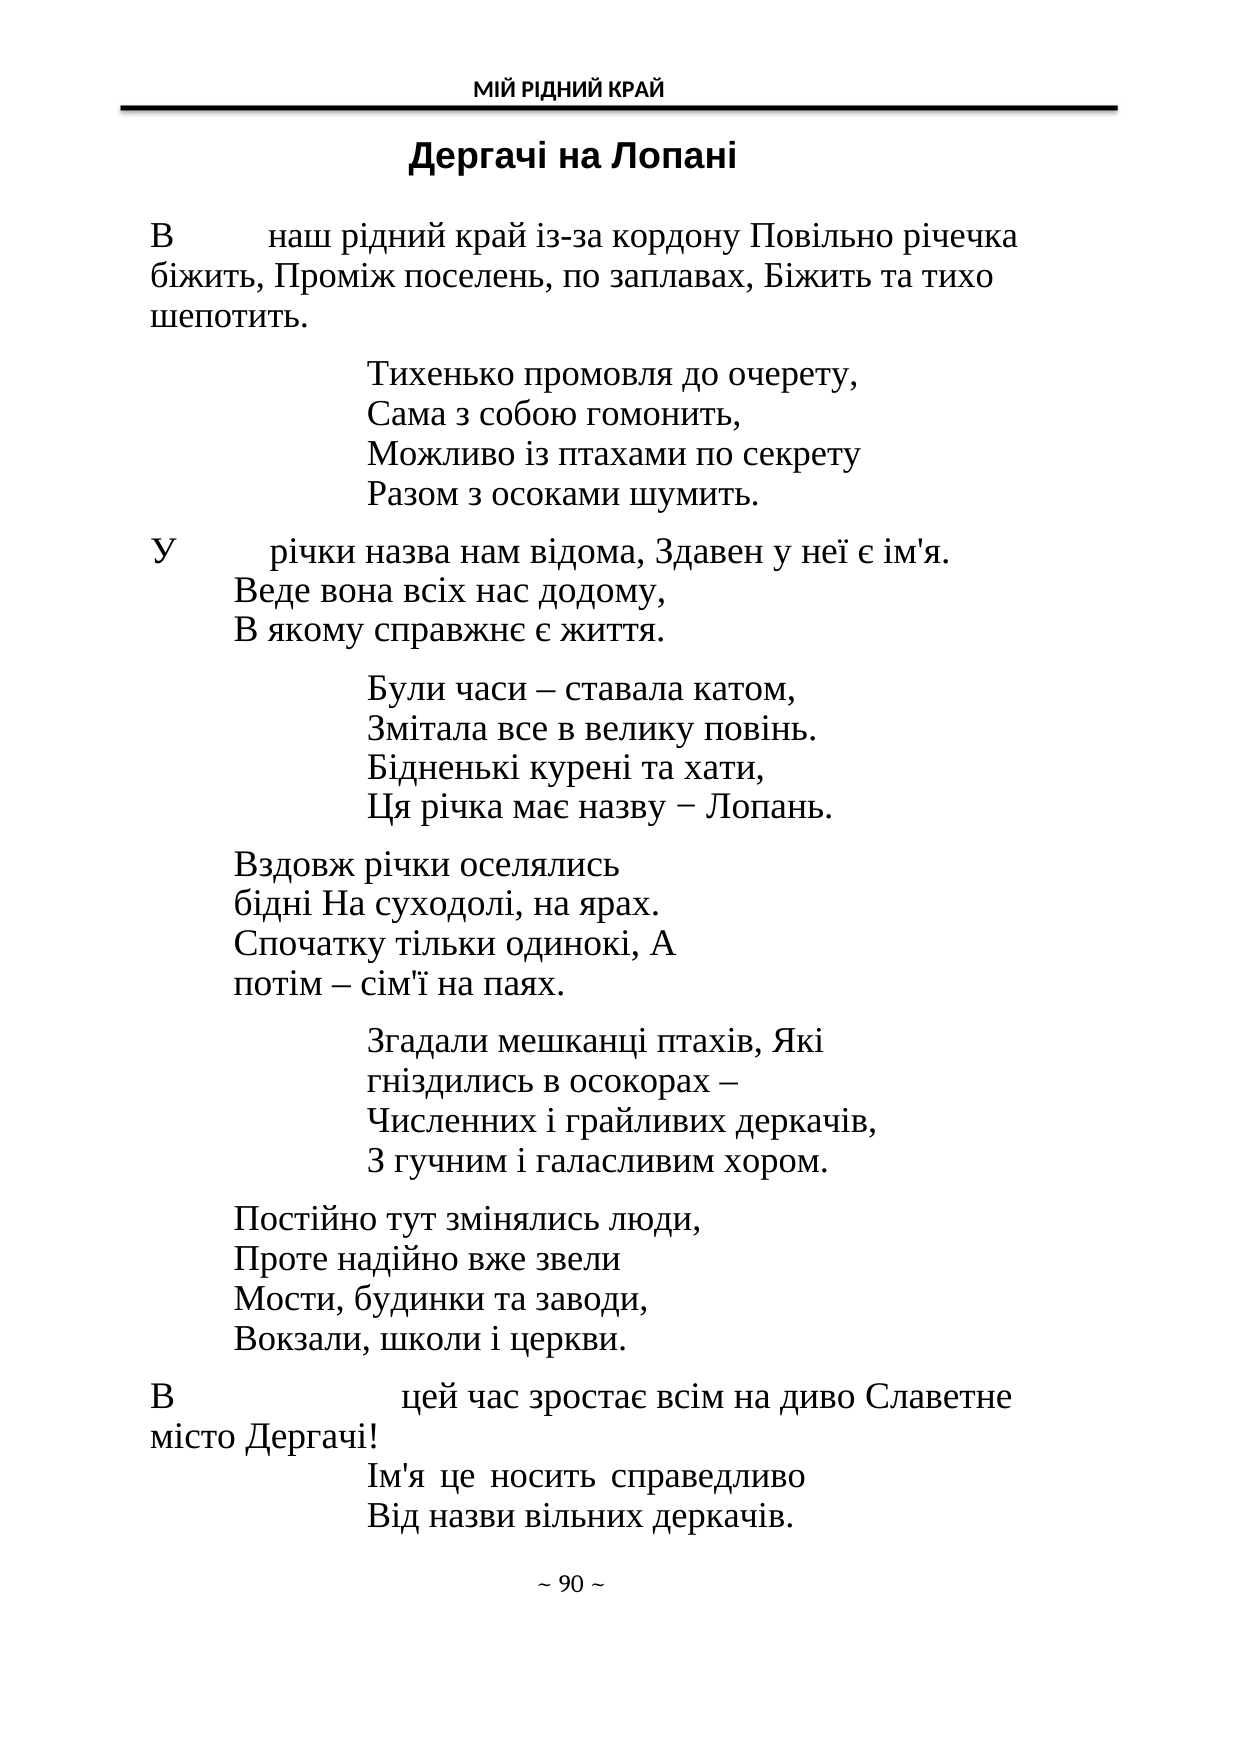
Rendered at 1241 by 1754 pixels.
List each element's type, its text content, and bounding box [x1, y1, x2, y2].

text Ім'я це носить справедливо Від назви вільних деркачів. [367, 1456, 806, 1535]
text Вздовж річки оселялись бідні На суходолі, на ярах. Спочатку тільки одинокі, А потім – сім'ї на паях. [233, 844, 708, 1003]
text Дергачі на Лопані [408, 133, 1090, 177]
text Постійно тут змінялись люди, Проте надійно вже звели Мости, будинки та заводи, Вокзали, школи і церкви. [233, 1199, 714, 1358]
text Веде вона всіх нас додому, В якому справжнє є життя. [233, 571, 667, 650]
text Тихенько промовля до очерету, Сама з собою гомонить, Можливо із птахами по секрету Разом з осоками шумить. [367, 353, 875, 513]
list цей час зростає всім на диво Славетне місто Дергачі! [150, 1376, 1090, 1456]
text ~ 90 ~ [535, 1570, 1090, 1599]
text Згадали мешканці птахів, Які гніздились в осокорах – Численних і грайливих деркачів, З гучним і галасливим хором. [367, 1021, 892, 1181]
text Змітала все в велику повінь. [367, 709, 1090, 748]
text Ця річка має назву − Лопань. [367, 787, 1090, 827]
text Бідненькі курені та хати, [367, 748, 1090, 787]
list наш рідний край із-за кордону Повільно річечка біжить, Проміж поселень, по заплавах, Біжить та тихо шепотить. [150, 216, 1090, 335]
text Були часи – ставала катом, [367, 666, 1090, 709]
list річки назва нам відома, Здавен у неї є ім'я. [150, 531, 1090, 571]
text МІЙ РІДНИЙ КРАЙ [473, 74, 1090, 104]
picture [113, 101, 1124, 120]
